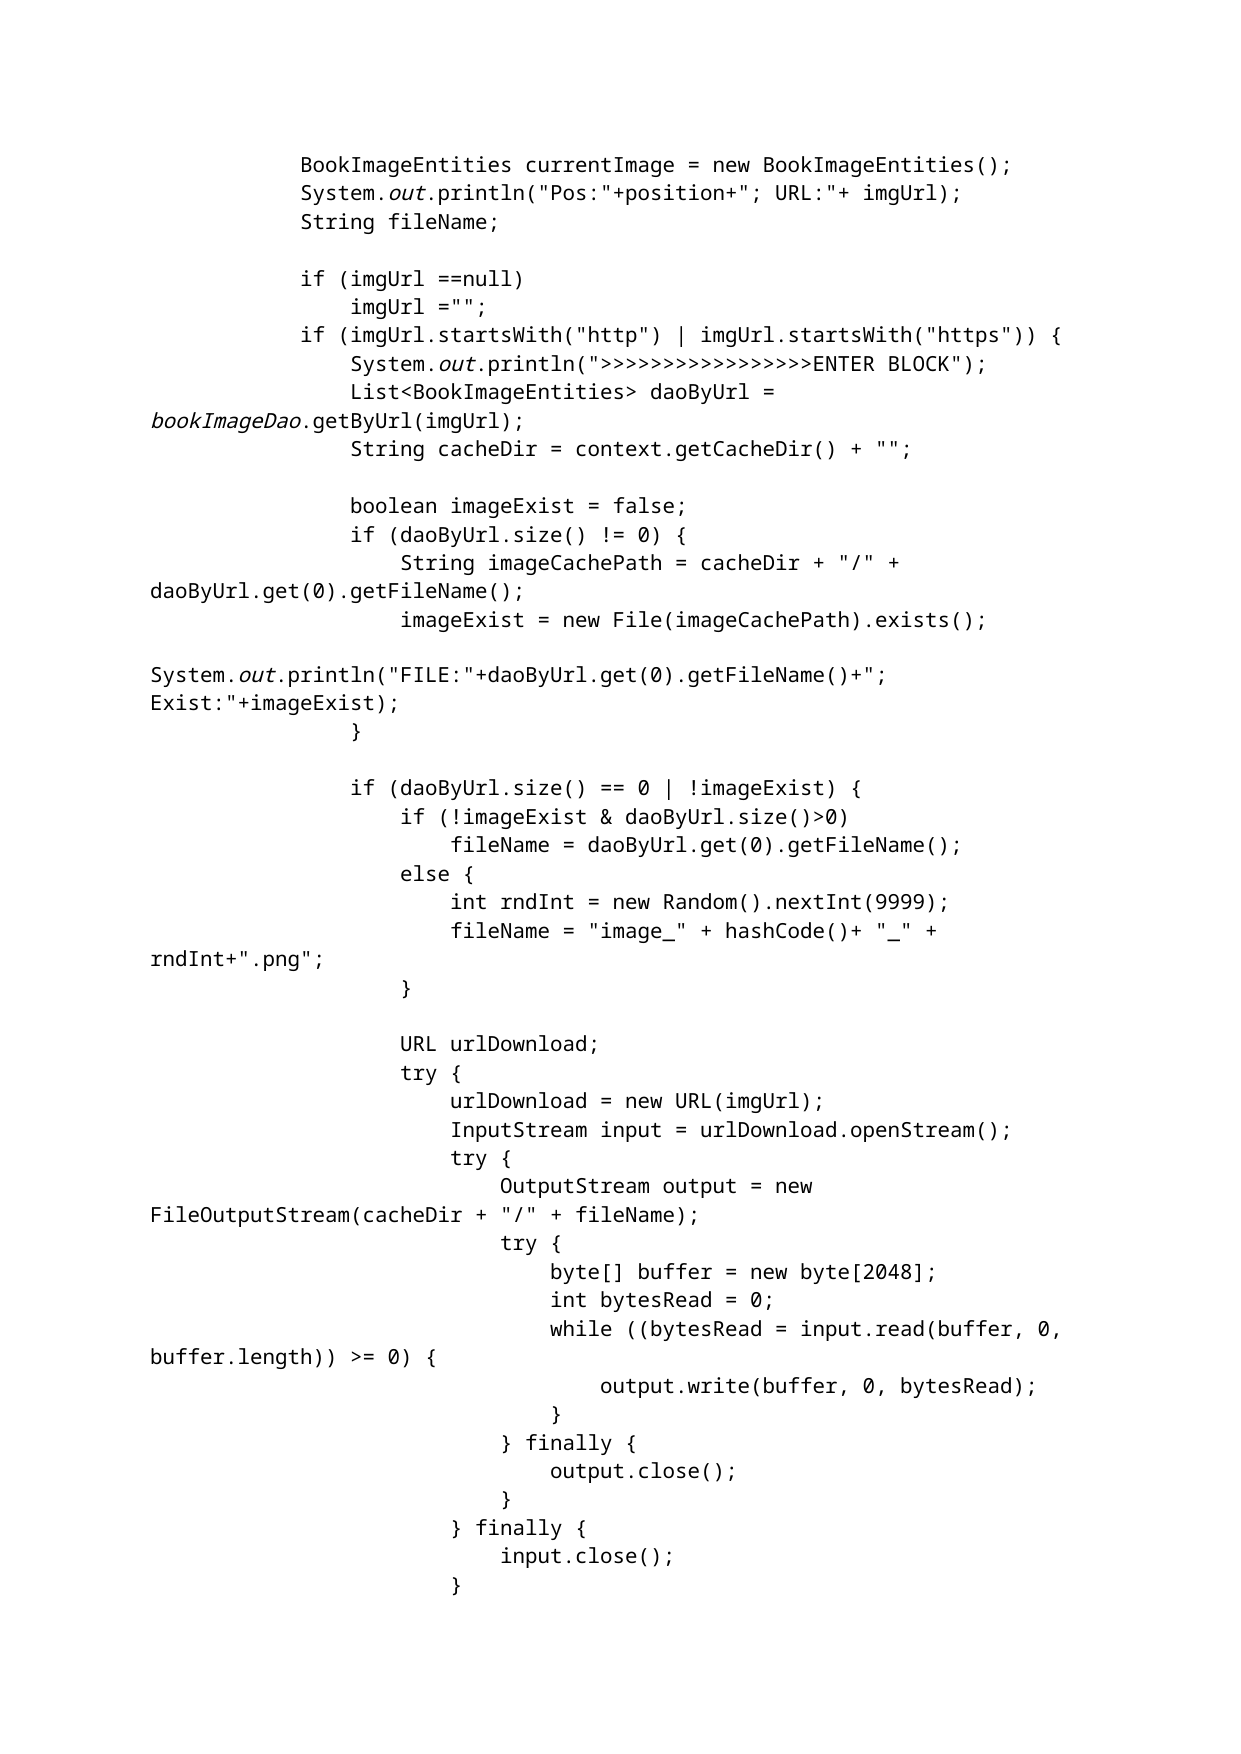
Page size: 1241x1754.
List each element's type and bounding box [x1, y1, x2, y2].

text [150, 150, 1090, 1598]
